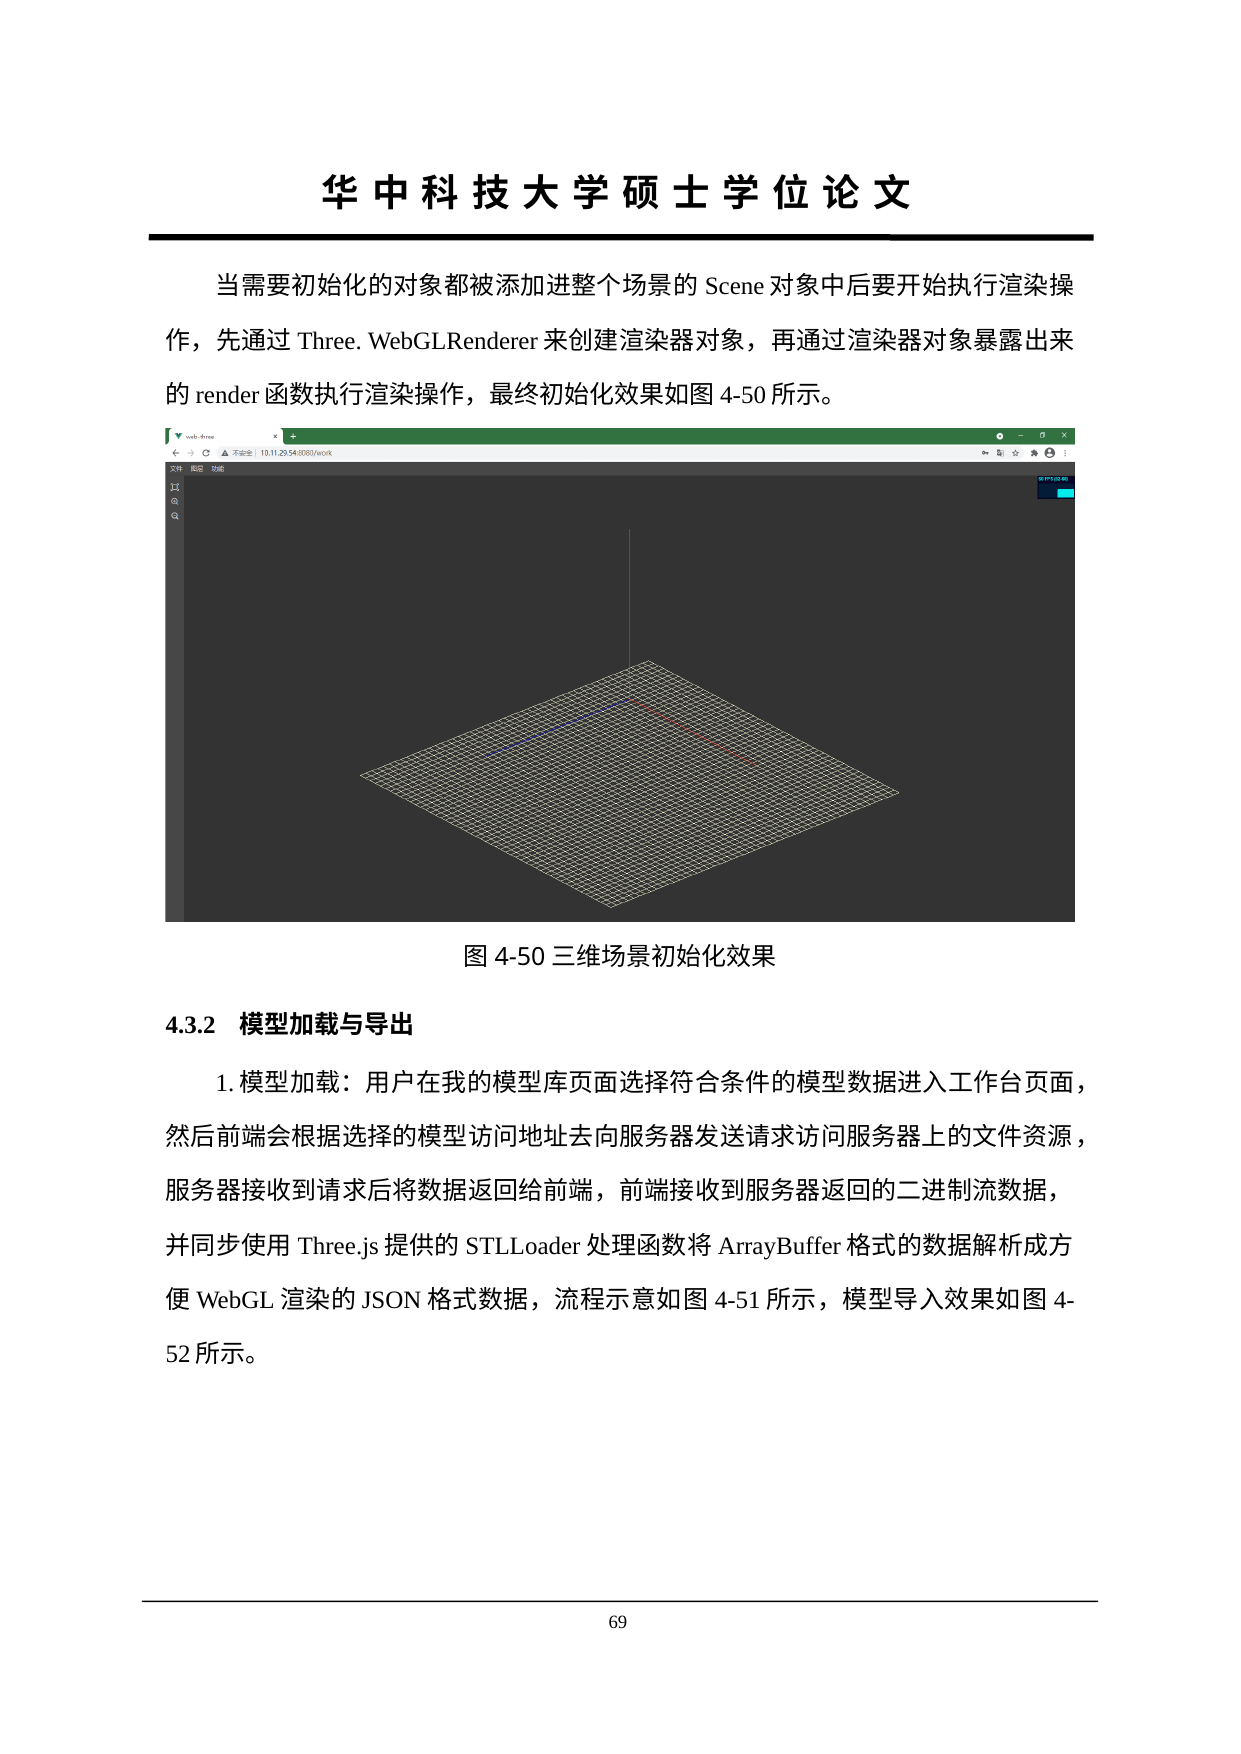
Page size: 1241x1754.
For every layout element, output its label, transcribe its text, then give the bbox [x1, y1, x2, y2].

picture [165, 428, 1075, 922]
subtitle 模型加载与导出 [165, 1005, 1075, 1041]
